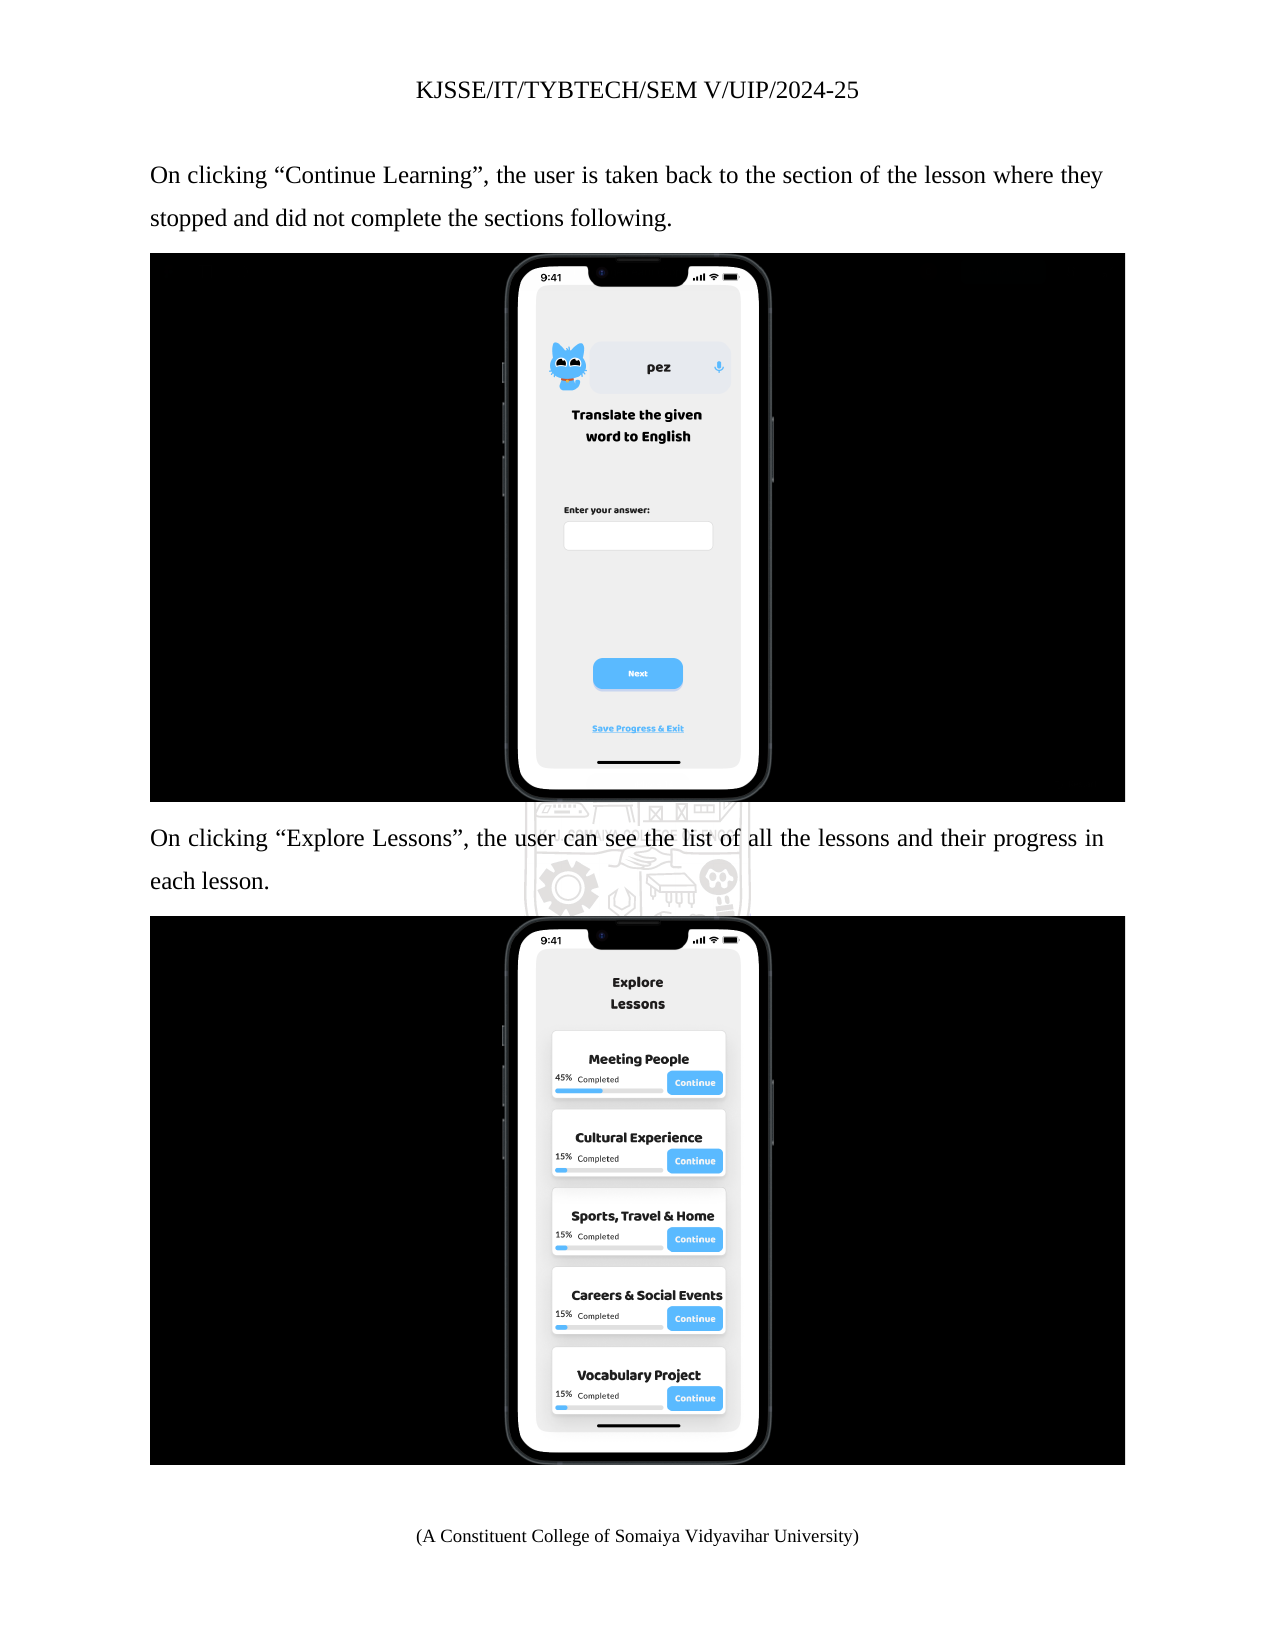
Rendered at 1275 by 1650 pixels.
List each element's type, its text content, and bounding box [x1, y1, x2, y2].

picture [150, 253, 1125, 802]
text On clicking “Continue Learning”, the user is taken back to the section of the lesson where they stopped and did not complete the sections following. [150, 160, 1105, 232]
text On clicking “Explore Lessons”, the user can see the list of all the lessons and their progress in each lesson. [150, 823, 1105, 895]
picture [150, 916, 1125, 1465]
